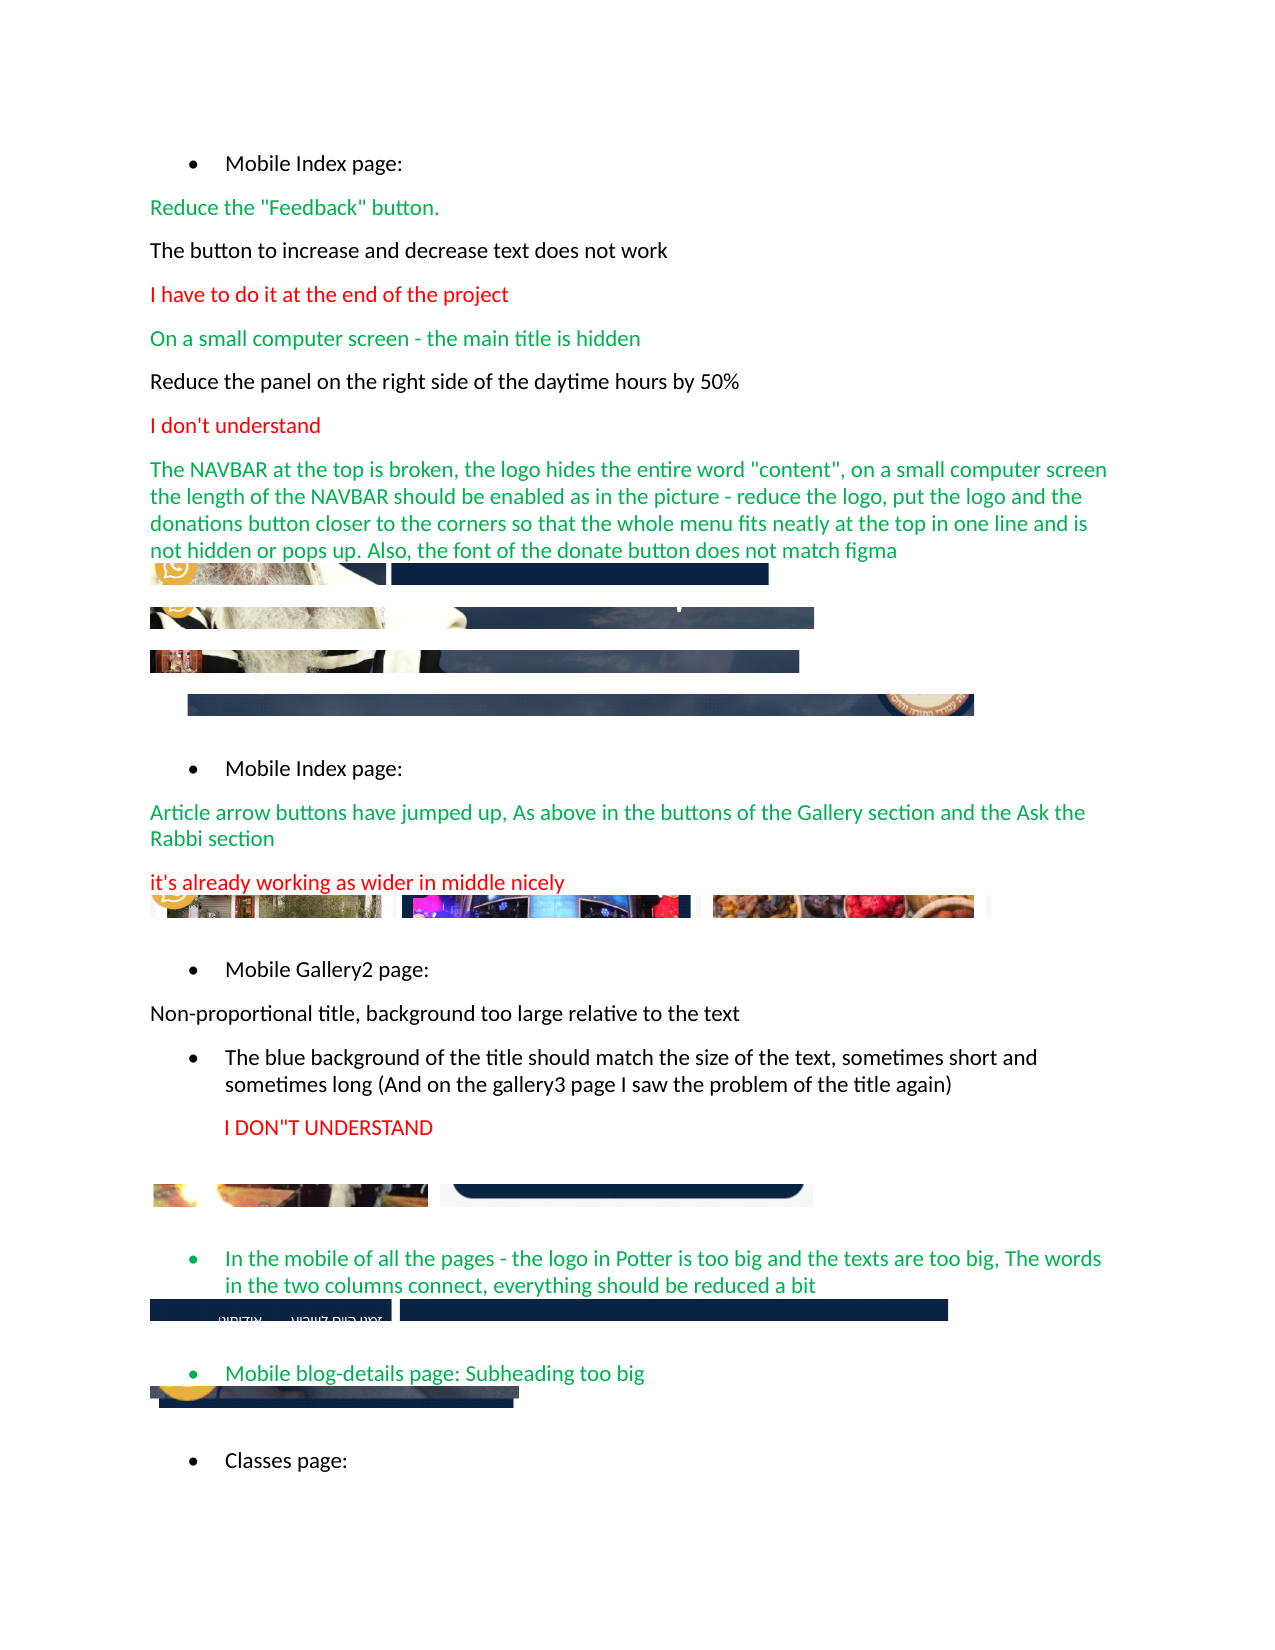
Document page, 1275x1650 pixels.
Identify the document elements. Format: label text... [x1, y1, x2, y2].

text I don't understand [150, 412, 1125, 439]
text I DON"T UNDERSTAND [150, 1114, 1125, 1141]
text Article arrow buttons have jumped up, As above in the buttons of the Gallery section and the Ask the Rabbi section [150, 798, 1125, 852]
list Classes page: [187, 1447, 1125, 1474]
text Non-proportional title, background too large relative to the text [150, 1000, 1125, 1027]
text On a small computer screen - the main title is hidden [150, 324, 1125, 352]
text The NAVBAR at the top is broken, the logo hides the entire word "content", on a small computer screen the length of the NAVBAR should be enabled as in the picture - reduce the logo, put the logo and the donations button closer to the corners so that the whole menu fits neatly at the top in one line and is not hidden or pops up. Also, the font of the donate button does not match figma [150, 456, 1125, 563]
text The button to increase and decrease text does not work [150, 237, 1125, 264]
list Mobile blog-details page: Subheading too big [187, 1359, 1125, 1386]
text Reduce the panel on the right side of the daytime hours by 50% [150, 368, 1125, 395]
list Mobile Gallery2 page: [187, 956, 1125, 983]
list Mobile Index page: [187, 755, 1125, 782]
list Mobile Index page: [187, 150, 1125, 177]
text Reduce the "Feedback" button. [150, 194, 1125, 221]
list In the mobile of all the pages - the logo in Potter is too big and the texts are too big, The words in the two columns connect, everything should be reduced a bit [187, 1245, 1125, 1299]
list The blue background of the title should match the size of the text, sometimes short and sometimes long (And on the gallery3 page I saw the problem of the title again) [187, 1043, 1125, 1097]
text it's already working as wider in middle nicely [150, 869, 1125, 896]
text I have to do it at the end of the project [150, 281, 1125, 308]
